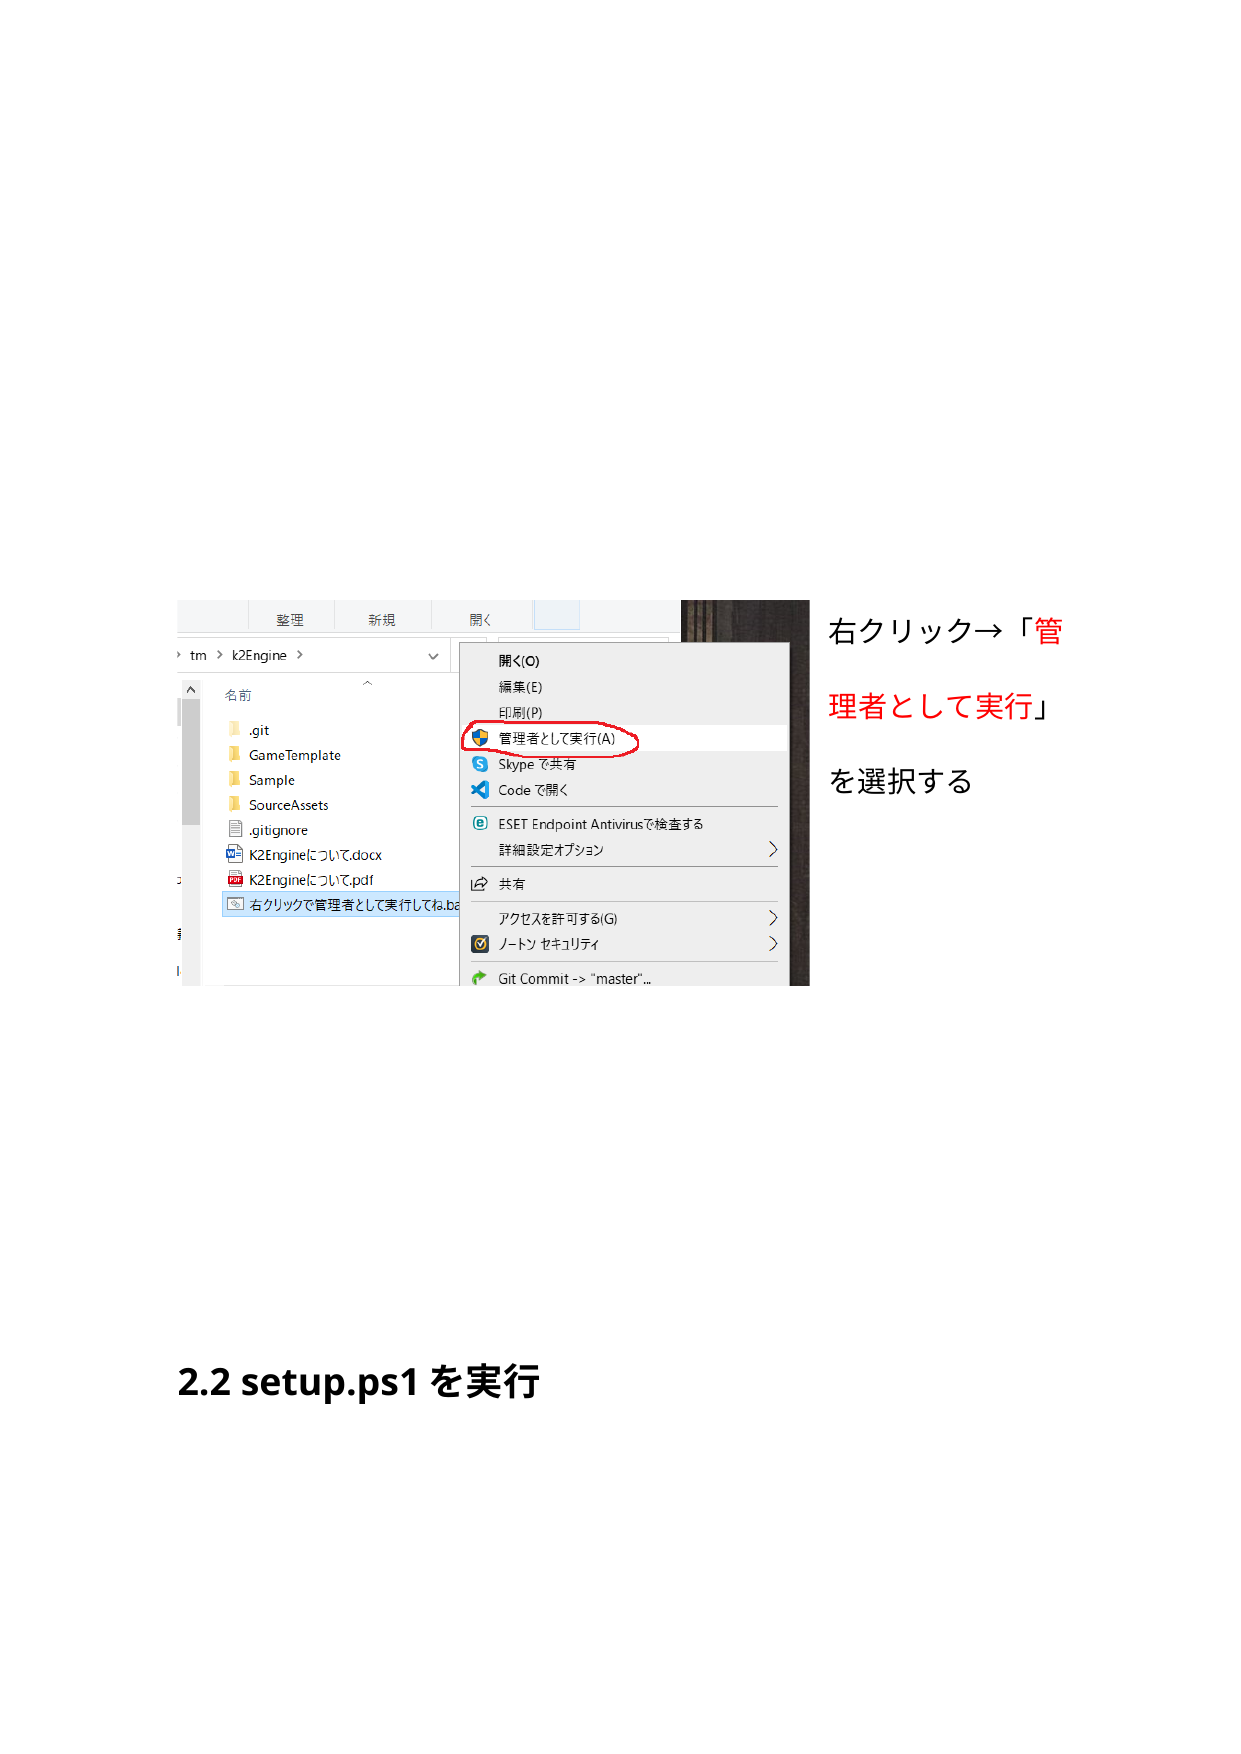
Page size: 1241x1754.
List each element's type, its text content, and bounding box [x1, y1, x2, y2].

text 2.2 setup.ps1を実行 [177, 1342, 1063, 1417]
text 右クリック→「管理者として実行」を選択する [177, 592, 1063, 817]
picture [177, 600, 810, 986]
